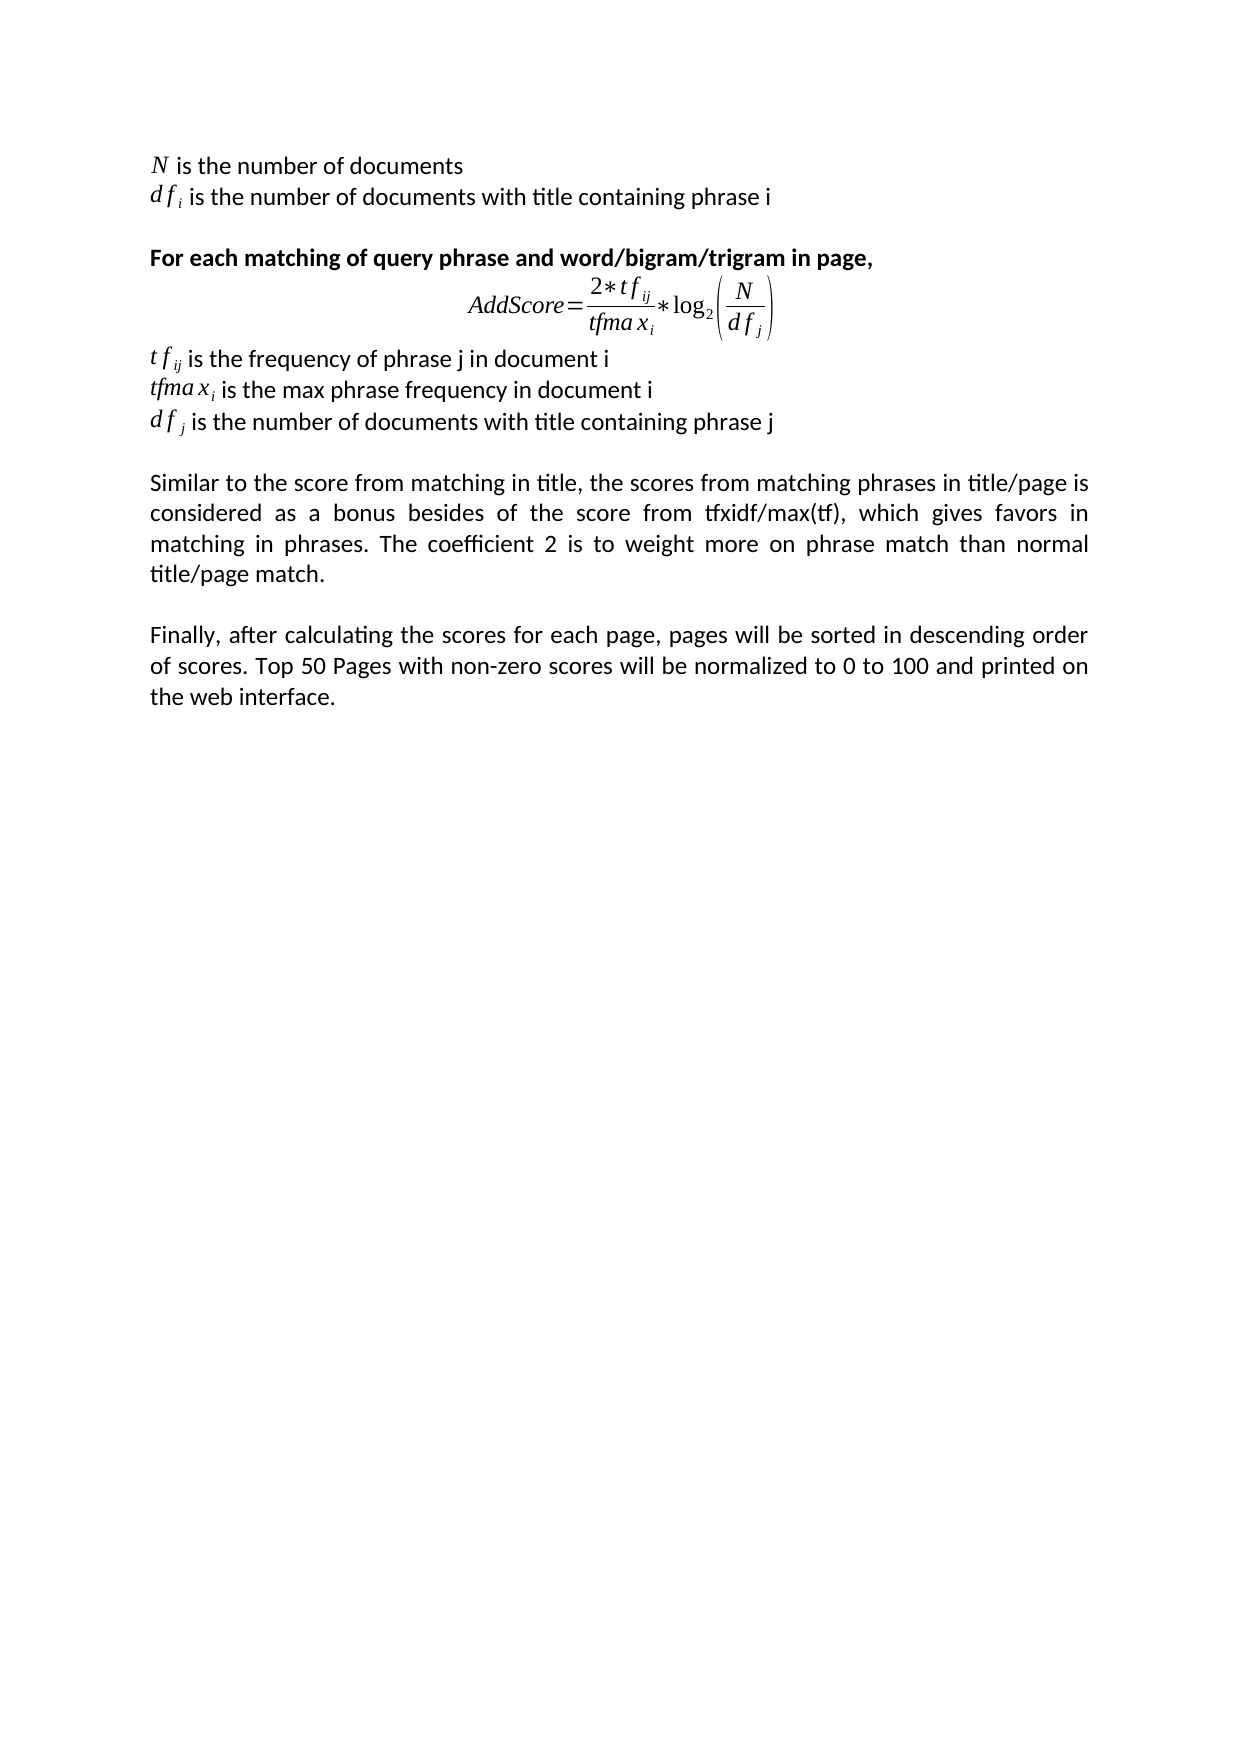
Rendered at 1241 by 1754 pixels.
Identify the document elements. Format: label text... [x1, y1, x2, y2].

text is the max phrase frequency in document i [150, 374, 1090, 405]
text For each matching of query phrase and word/bigram/trigram in page, [150, 242, 1090, 273]
text is the number of documents [150, 150, 1090, 181]
text is the frequency of phrase j in document i [150, 342, 1090, 374]
text is the number of documents with title containing phrase j [150, 405, 1090, 437]
text Finally, after calculating the scores for each page, pages will be sorted in descending order of scores. Top 50 Pages with non-zero scores will be normalized to 0 to 100 and printed on the web interface. [150, 620, 1090, 711]
text is the number of documents with title containing phrase i [150, 181, 1090, 212]
text Similar to the score from matching in title, the scores from matching phrases in title/page is considered as a bonus besides of the score from tfxidf/max(tf), which gives favors in matching in phrases. The coefficient 2 is to weight more on phrase match than normal title/page match. [150, 467, 1090, 589]
